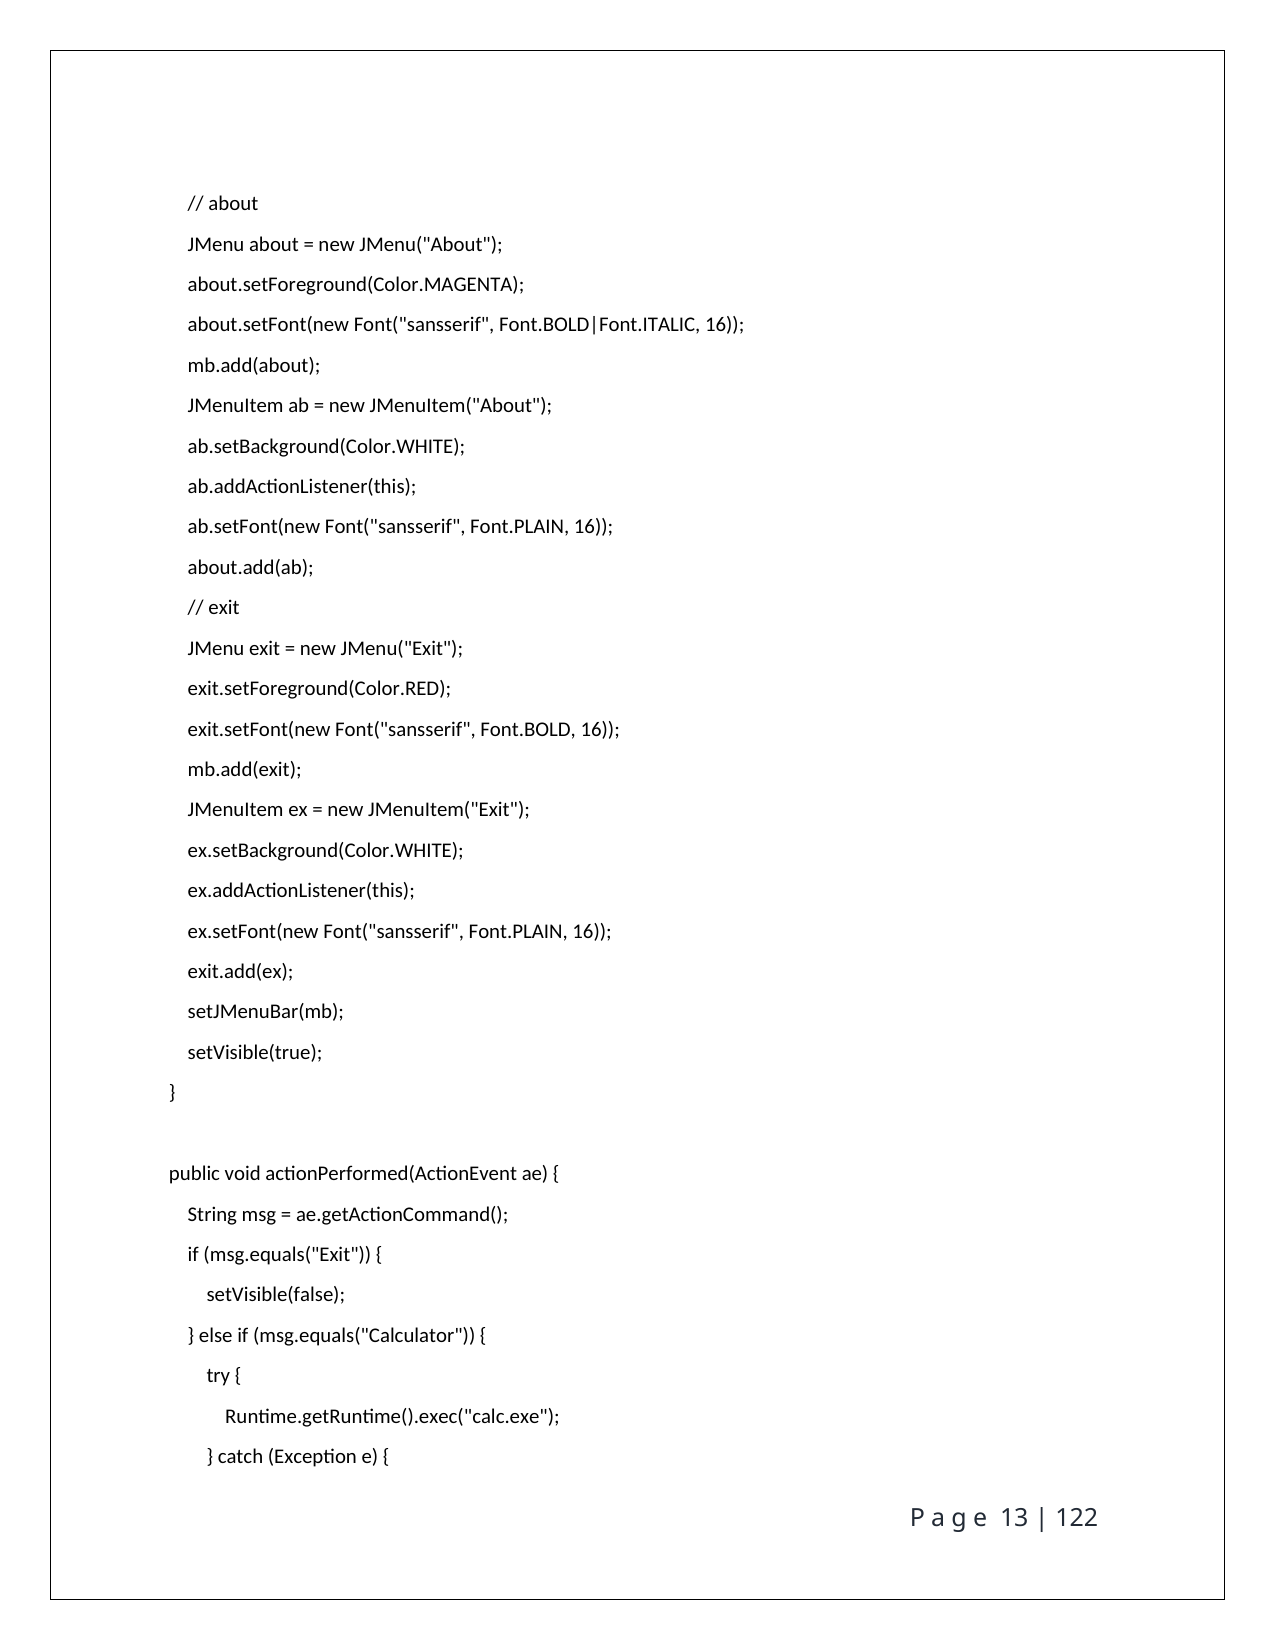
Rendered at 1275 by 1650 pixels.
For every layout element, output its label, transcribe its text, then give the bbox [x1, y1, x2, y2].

text exit.setForeground(Color.RED); [150, 675, 1125, 701]
text JMenu about = new JMenu("About"); [150, 231, 1125, 256]
text // exit [150, 594, 1125, 620]
text // about [150, 190, 1125, 216]
text JMenuItem ab = new JMenuItem("About"); [150, 392, 1125, 418]
text about.setForeground(Color.MAGENTA); [150, 271, 1125, 297]
text ex.setFont(new Font("sansserif", Font.PLAIN, 16)); [150, 918, 1125, 943]
text if (msg.equals("Exit")) { [150, 1241, 1125, 1267]
text setVisible(false); [150, 1282, 1125, 1307]
text exit.add(ex); [150, 958, 1125, 984]
text } [150, 1079, 1125, 1105]
text ex.addActionListener(this); [150, 877, 1125, 903]
text ab.setBackground(Color.WHITE); [150, 433, 1125, 458]
text JMenuItem ex = new JMenuItem("Exit"); [150, 797, 1125, 822]
text } else if (msg.equals("Calculator")) { [150, 1322, 1125, 1347]
text JMenu exit = new JMenu("Exit"); [150, 635, 1125, 660]
text public void actionPerformed(ActionEvent ae) { [150, 1160, 1125, 1186]
text about.setFont(new Font("sansserif", Font.BOLD|Font.ITALIC, 16)); [150, 312, 1125, 337]
text Runtime.getRuntime().exec("calc.exe"); [150, 1403, 1125, 1428]
text exit.setFont(new Font("sansserif", Font.BOLD, 16)); [150, 716, 1125, 741]
text ex.setBackground(Color.WHITE); [150, 837, 1125, 862]
text ab.addActionListener(this); [150, 473, 1125, 499]
text mb.add(about); [150, 352, 1125, 377]
text setVisible(true); [150, 1039, 1125, 1064]
text String msg = ae.getActionCommand(); [150, 1201, 1125, 1226]
text about.add(ab); [150, 554, 1125, 579]
text mb.add(exit); [150, 756, 1125, 782]
text ab.setFont(new Font("sansserif", Font.PLAIN, 16)); [150, 514, 1125, 539]
text try { [150, 1362, 1125, 1388]
text setJMenuBar(mb); [150, 999, 1125, 1024]
text } catch (Exception e) { [150, 1443, 1125, 1469]
